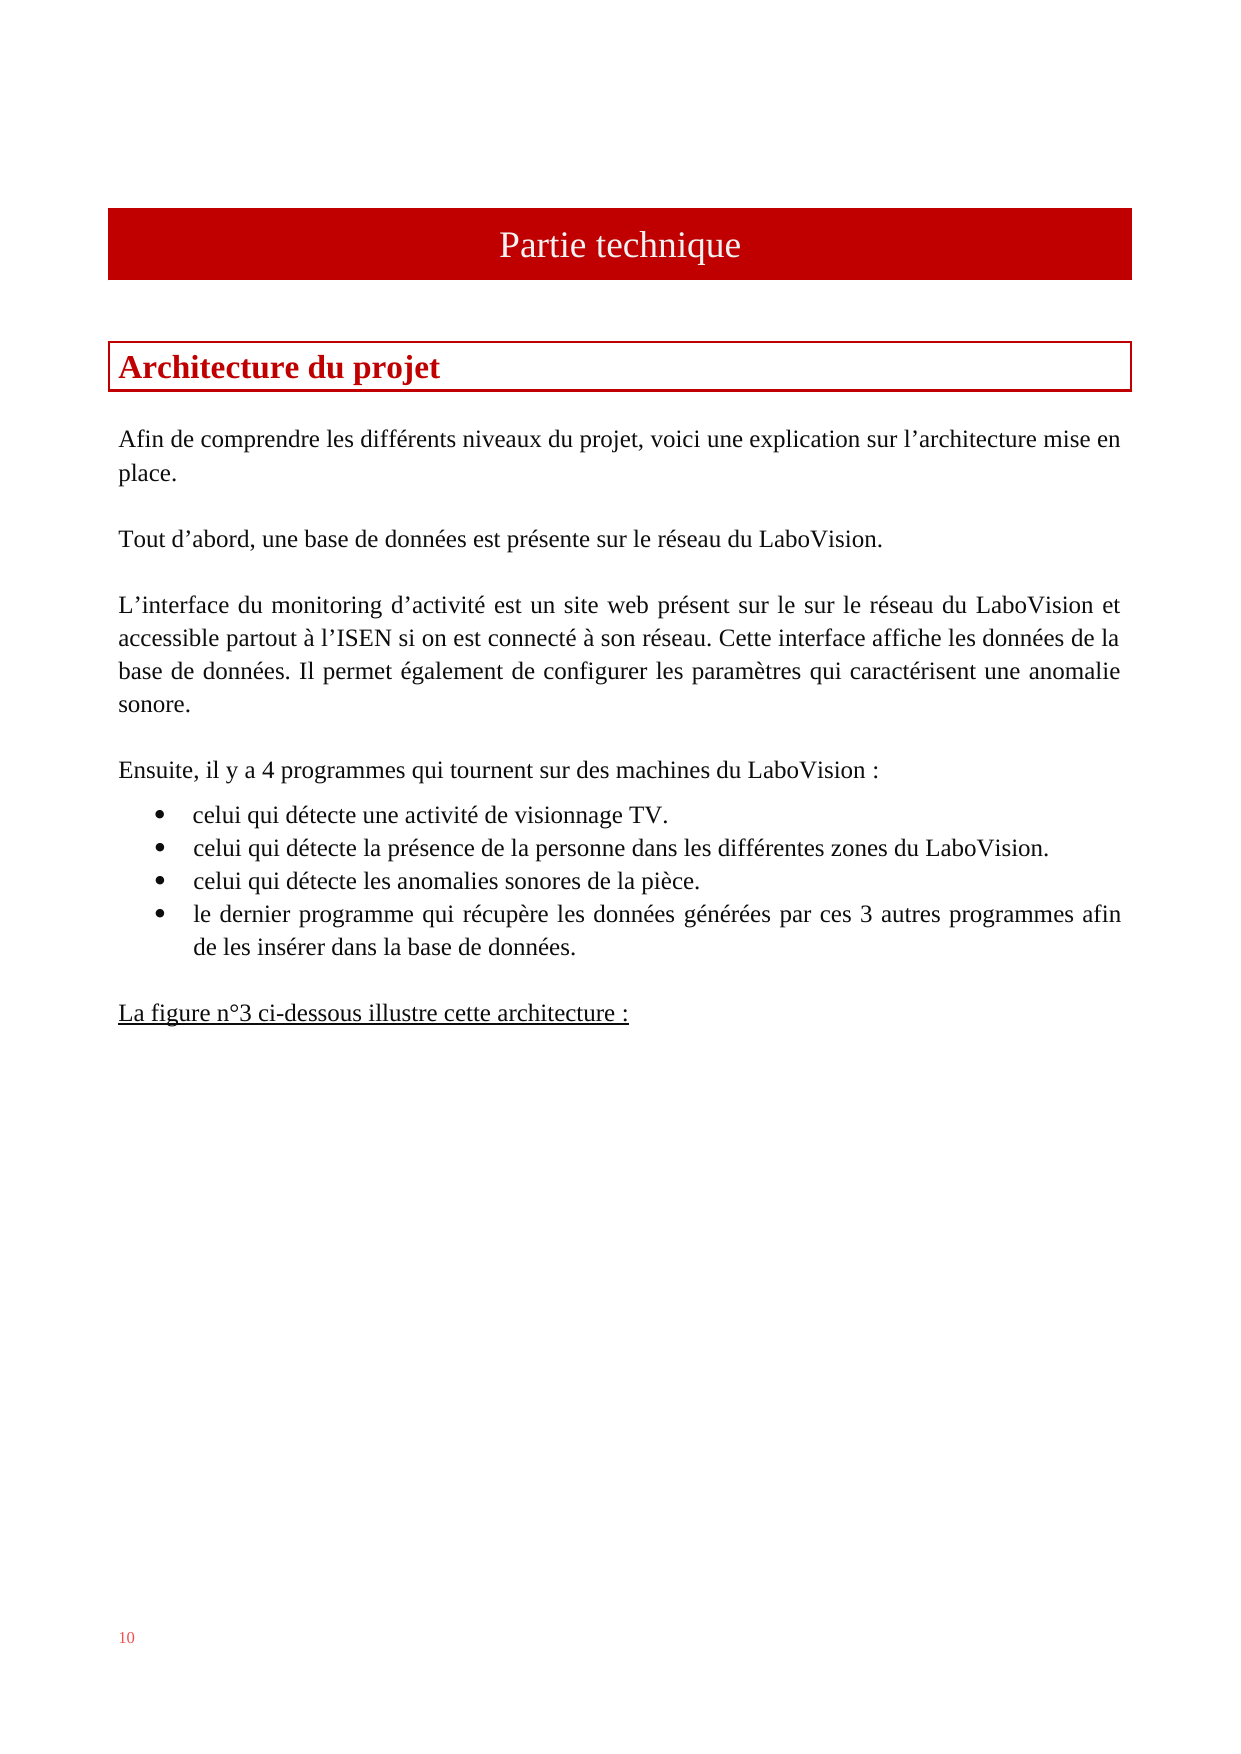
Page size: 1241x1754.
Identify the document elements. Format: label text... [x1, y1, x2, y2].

list celui qui détecte une activité de visionnage TV. [155, 800, 1122, 829]
text Ensuite, il y a 4 programmes qui tournent sur des machines du LaboVision : [118, 755, 1122, 783]
list le dernier programme qui récupère les données générées par ces 3 autres programmes afin de les insérer dans la base de données. [156, 899, 1122, 961]
list celui qui détecte les anomalies sonores de la pièce. [156, 866, 1122, 895]
text Afin de comprendre les différents niveaux du projet, voici une explication sur l’architecture mise en place. [118, 424, 1122, 486]
list celui qui détecte la présence de la personne dans les différentes zones du LaboVision. [156, 833, 1122, 862]
subtitle Partie technique [110, 210, 1130, 278]
subtitle Architecture du projet [110, 343, 1130, 389]
text Tout d’abord, une base de données est présente sur le réseau du LaboVision. [118, 524, 1122, 552]
text L’interface du monitoring d’activité est un site web présent sur le sur le réseau du LaboVision et accessible partout à l’ISEN si on est connecté à son réseau. Cette interface affiche les données de la base de données. Il permet également de configurer les paramètres qui caractérisent une anomalie sonore. [118, 590, 1122, 717]
text La figure n°3 ci-dessous illustre cette architecture : [118, 998, 1122, 1027]
